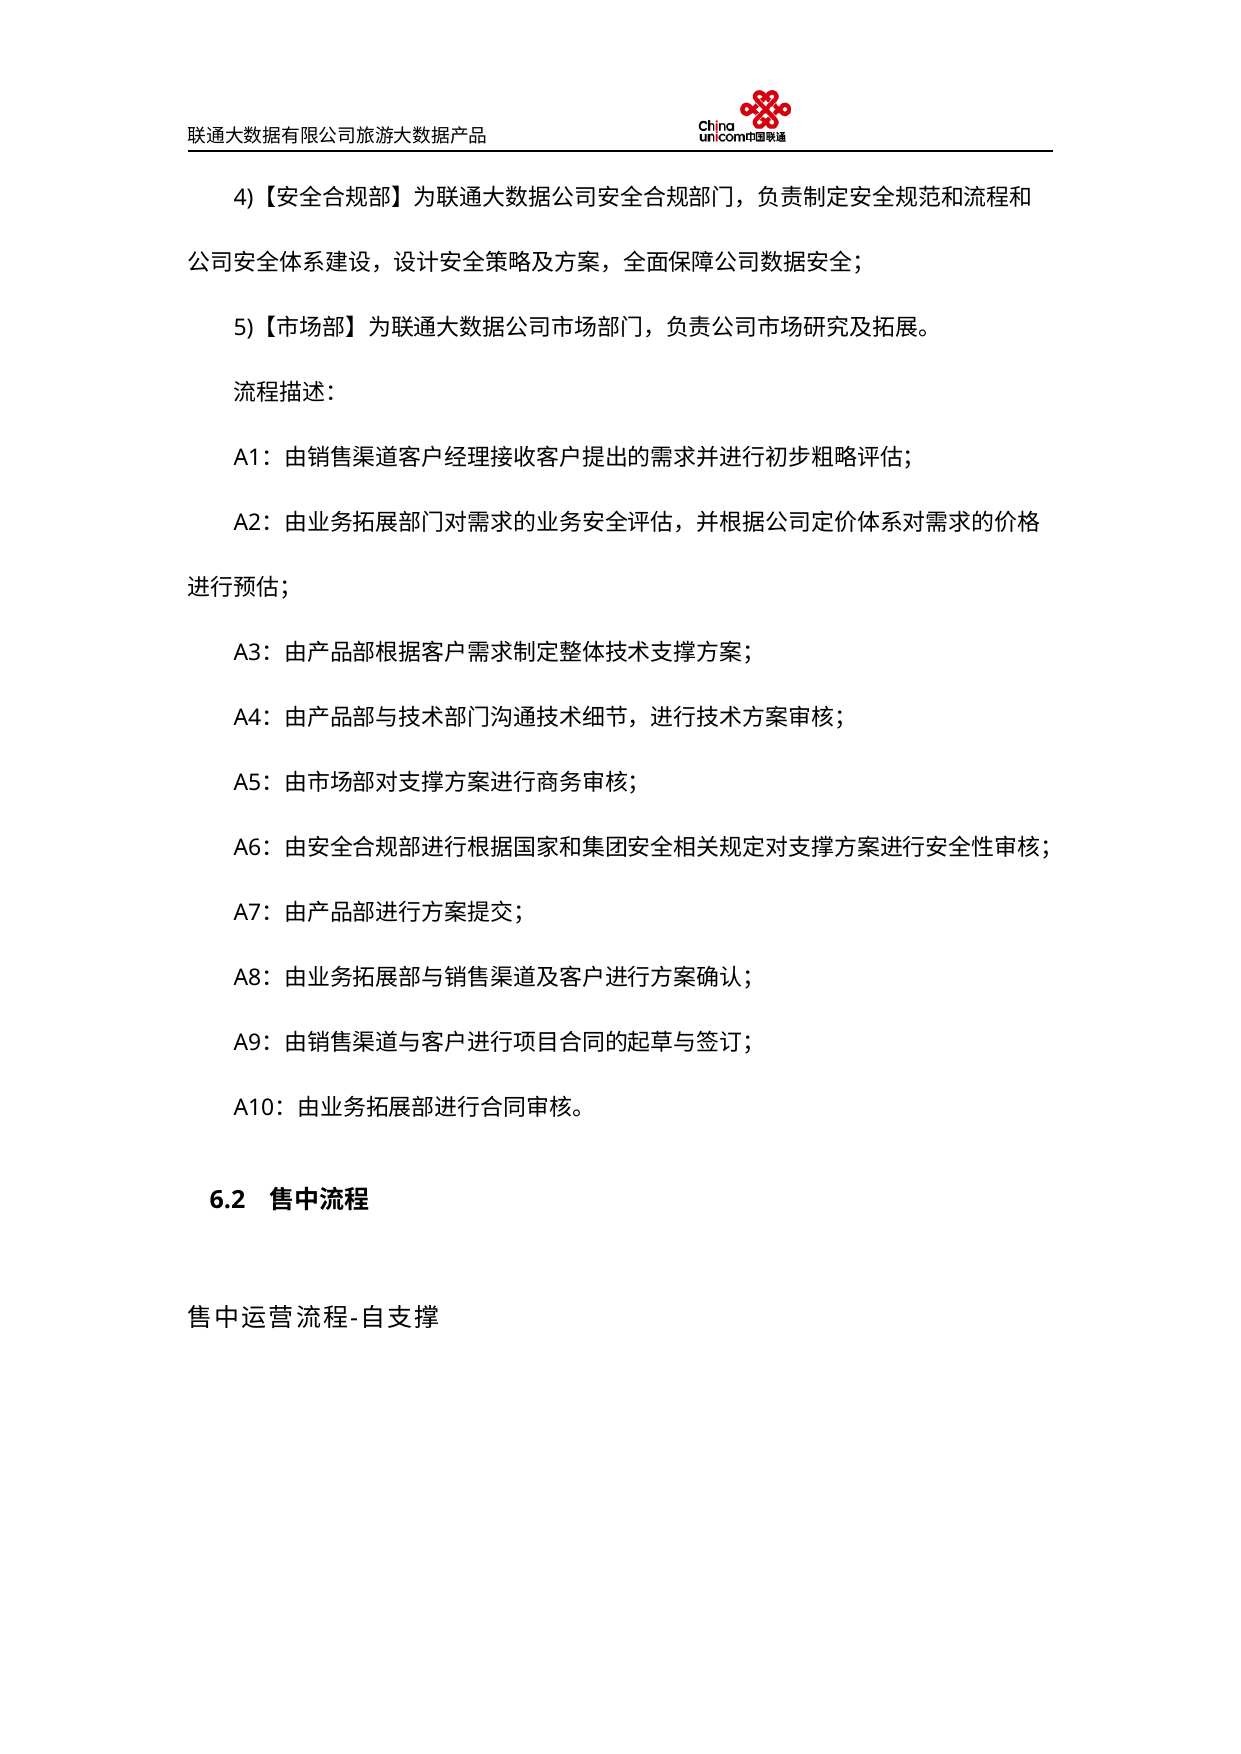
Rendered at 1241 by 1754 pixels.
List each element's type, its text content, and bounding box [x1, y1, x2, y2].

text A6：由安全合规部进行根据国家和集团安全相关规定对支撑方案进行安全性审核； [187, 813, 1053, 878]
text A3：由产品部根据客户需求制定整体技术支撑方案； [187, 618, 1053, 683]
text A9：由销售渠道与客户进行项目合同的起草与签订； [187, 1008, 1053, 1073]
text A8：由业务拓展部与销售渠道及客户进行方案确认； [187, 943, 1053, 1008]
text 5)【市场部】为联通大数据公司市场部门，负责公司市场研究及拓展。 [187, 293, 1053, 358]
text A7：由产品部进行方案提交； [187, 878, 1053, 943]
text 4)【安全合规部】为联通大数据公司安全合规部门，负责制定安全规范和流程和公司安全体系建设，设计安全策略及方案，全面保障公司数据安全； [187, 163, 1053, 293]
text A1：由销售渠道客户经理接收客户提出的需求并进行初步粗略评估； [187, 423, 1053, 488]
text 售中运营流程-自支撑 [187, 1283, 1053, 1348]
text A5：由市场部对支撑方案进行商务审核； [187, 748, 1053, 813]
text A10：由业务拓展部进行合同审核。 [187, 1073, 1053, 1138]
picture [672, 88, 822, 143]
subtitle 售中流程 [209, 1165, 1031, 1230]
text A4：由产品部与技术部门沟通技术细节，进行技术方案审核； [187, 683, 1053, 748]
text 流程描述： [187, 358, 1053, 423]
text A2：由业务拓展部门对需求的业务安全评估，并根据公司定价体系对需求的价格进行预估； [187, 488, 1053, 618]
